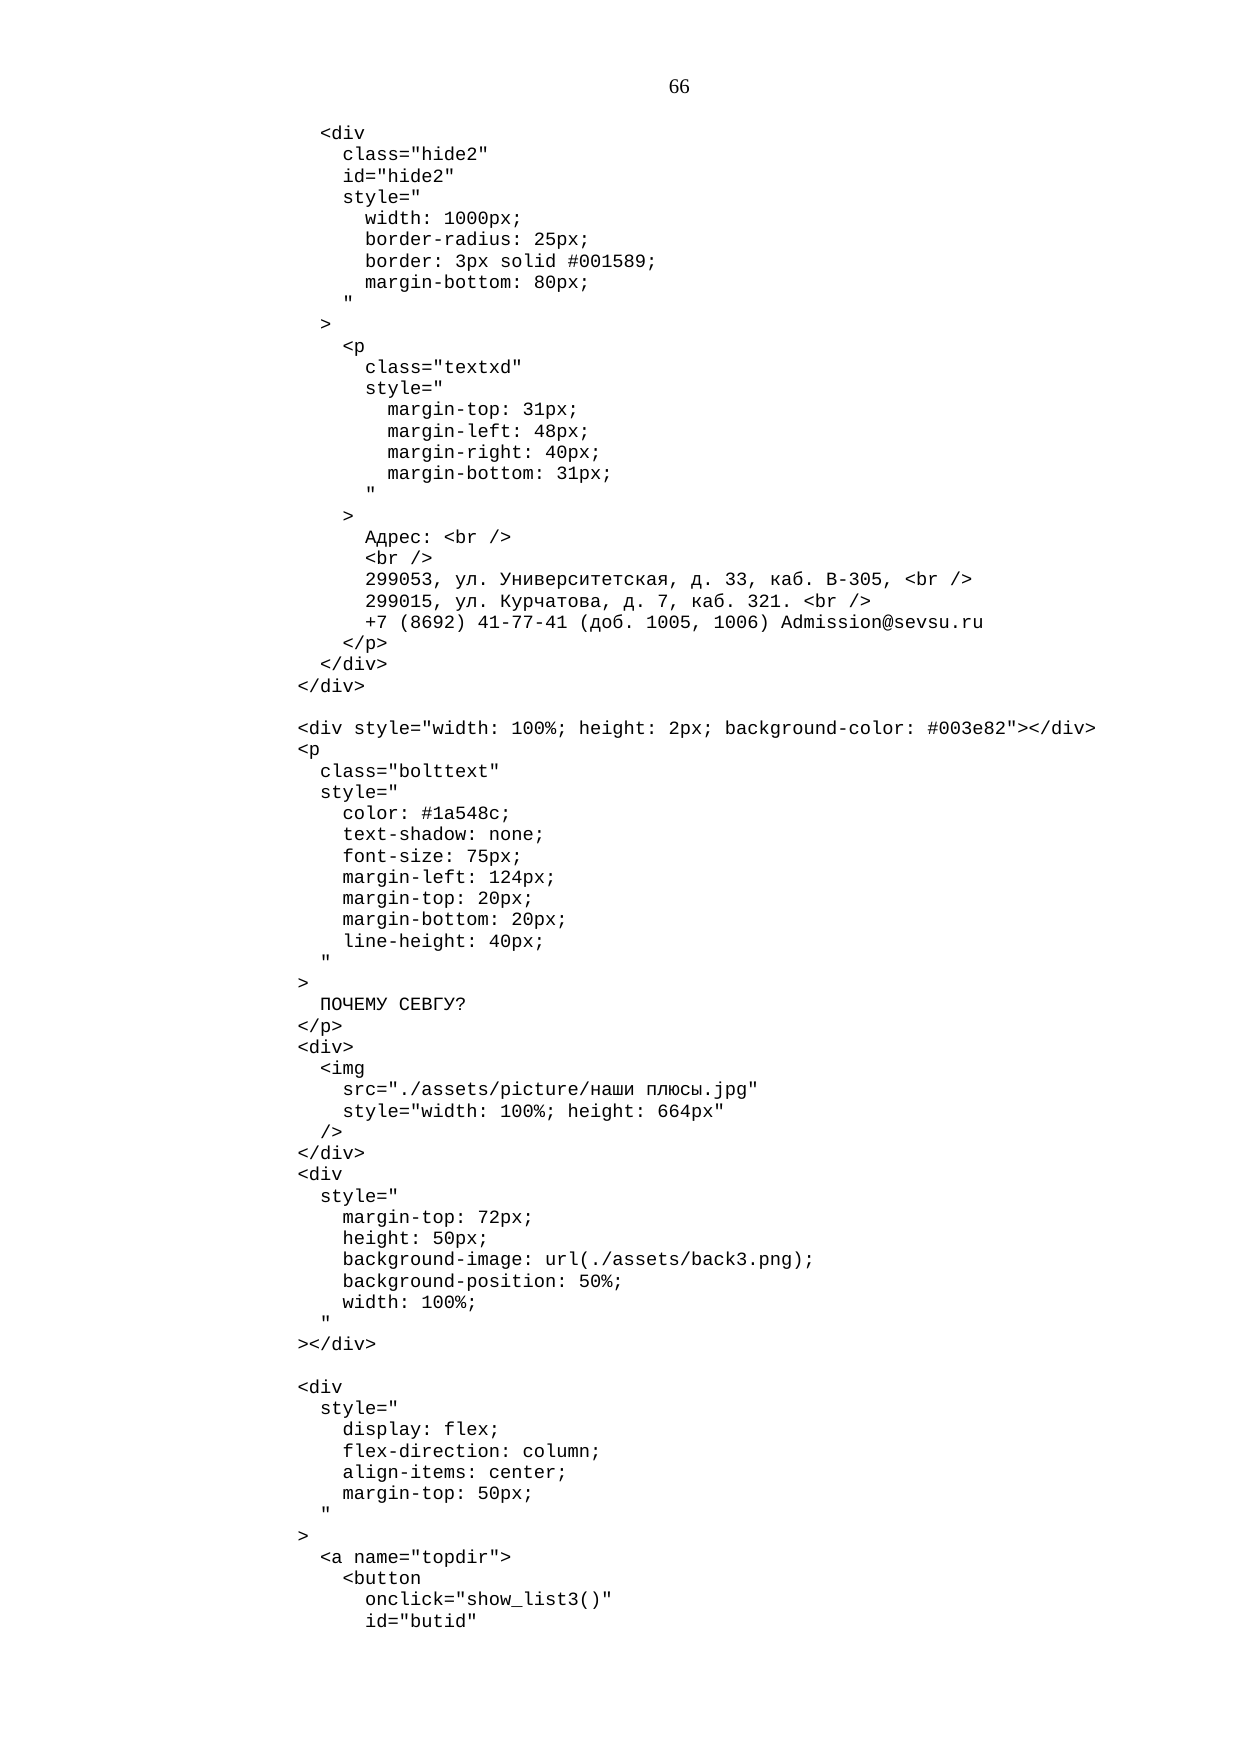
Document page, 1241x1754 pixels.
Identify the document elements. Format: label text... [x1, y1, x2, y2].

list align-items: center; [252, 1463, 1181, 1484]
list 299053, ул. Университетская, д. 33, каб. В-305, <br /> [252, 570, 1181, 591]
list 299015, ул. Курчатова, д. 7, каб. 321. <br /> [252, 591, 1181, 613]
list display: flex; [252, 1420, 1181, 1441]
list <a name="topdir"> [252, 1548, 1181, 1569]
list > [252, 506, 1181, 528]
list margin-left: 48px; [252, 421, 1181, 443]
list src="./assets/picture/наши плюсы.jpg" [252, 1080, 1181, 1101]
list <div style="width: 100%; height: 2px; background-color: #003e82"></div> [252, 719, 1181, 740]
list <button [252, 1569, 1181, 1590]
list <div [252, 1378, 1181, 1399]
list width: 1000px; [252, 209, 1181, 230]
list </div> [252, 1144, 1181, 1165]
list > [252, 1526, 1181, 1548]
list text-shadow: none; [252, 825, 1181, 846]
list margin-top: 72px; [252, 1208, 1181, 1229]
list class="textxd" [252, 358, 1181, 379]
list <img [252, 1059, 1181, 1080]
list width: 100%; [252, 1293, 1181, 1314]
list <div [252, 124, 1181, 145]
list onclick="show_list3()" [252, 1590, 1181, 1611]
list margin-top: 20px; [252, 889, 1181, 910]
list margin-right: 40px; [252, 443, 1181, 464]
list style=" [252, 1186, 1181, 1208]
list Адрес: <br /> [252, 528, 1181, 549]
list height: 50px; [252, 1229, 1181, 1250]
list ></div> [252, 1335, 1181, 1356]
list margin-bottom: 31px; [252, 464, 1181, 485]
list style=" [252, 188, 1181, 209]
list > [252, 315, 1181, 336]
list flex-direction: column; [252, 1441, 1181, 1463]
list margin-top: 50px; [252, 1484, 1181, 1505]
list <div [252, 1165, 1181, 1186]
list style=" [252, 783, 1181, 804]
list background-position: 50%; [252, 1271, 1181, 1293]
list id="butid" [252, 1611, 1181, 1633]
list margin-left: 124px; [252, 868, 1181, 889]
list <br /> [252, 549, 1181, 570]
list " [252, 1314, 1181, 1335]
list margin-top: 31px; [252, 400, 1181, 421]
list " [252, 1505, 1181, 1526]
list line-height: 40px; [252, 931, 1181, 953]
list " [252, 485, 1181, 506]
list id="hide2" [252, 166, 1181, 188]
list style="width: 100%; height: 664px" [252, 1101, 1181, 1123]
list <p [252, 336, 1181, 358]
list /> [252, 1123, 1181, 1144]
list </div> [252, 676, 1181, 698]
list style=" [252, 379, 1181, 400]
list " [252, 294, 1181, 315]
list margin-bottom: 80px; [252, 273, 1181, 294]
list style=" [252, 1399, 1181, 1420]
list background-image: url(./assets/back3.png); [252, 1250, 1181, 1271]
list class="bolttext" [252, 761, 1181, 783]
list </p> [252, 634, 1181, 655]
list </div> [252, 655, 1181, 676]
list class="hide2" [252, 145, 1181, 166]
list border-radius: 25px; [252, 230, 1181, 251]
list margin-bottom: 20px; [252, 910, 1181, 931]
list border: 3px solid #001589; [252, 251, 1181, 273]
list </p> [252, 1016, 1181, 1038]
list ПОЧЕМУ СЕВГУ? [252, 995, 1181, 1016]
list > [252, 974, 1181, 995]
list font-size: 75px; [252, 846, 1181, 868]
list <p [252, 740, 1181, 761]
list " [252, 953, 1181, 974]
list color: #1a548c; [252, 804, 1181, 825]
list <div> [252, 1038, 1181, 1059]
list +7 (8692) 41-77-41 (доб. 1005, 1006) Admission@sevsu.ru [252, 613, 1181, 634]
